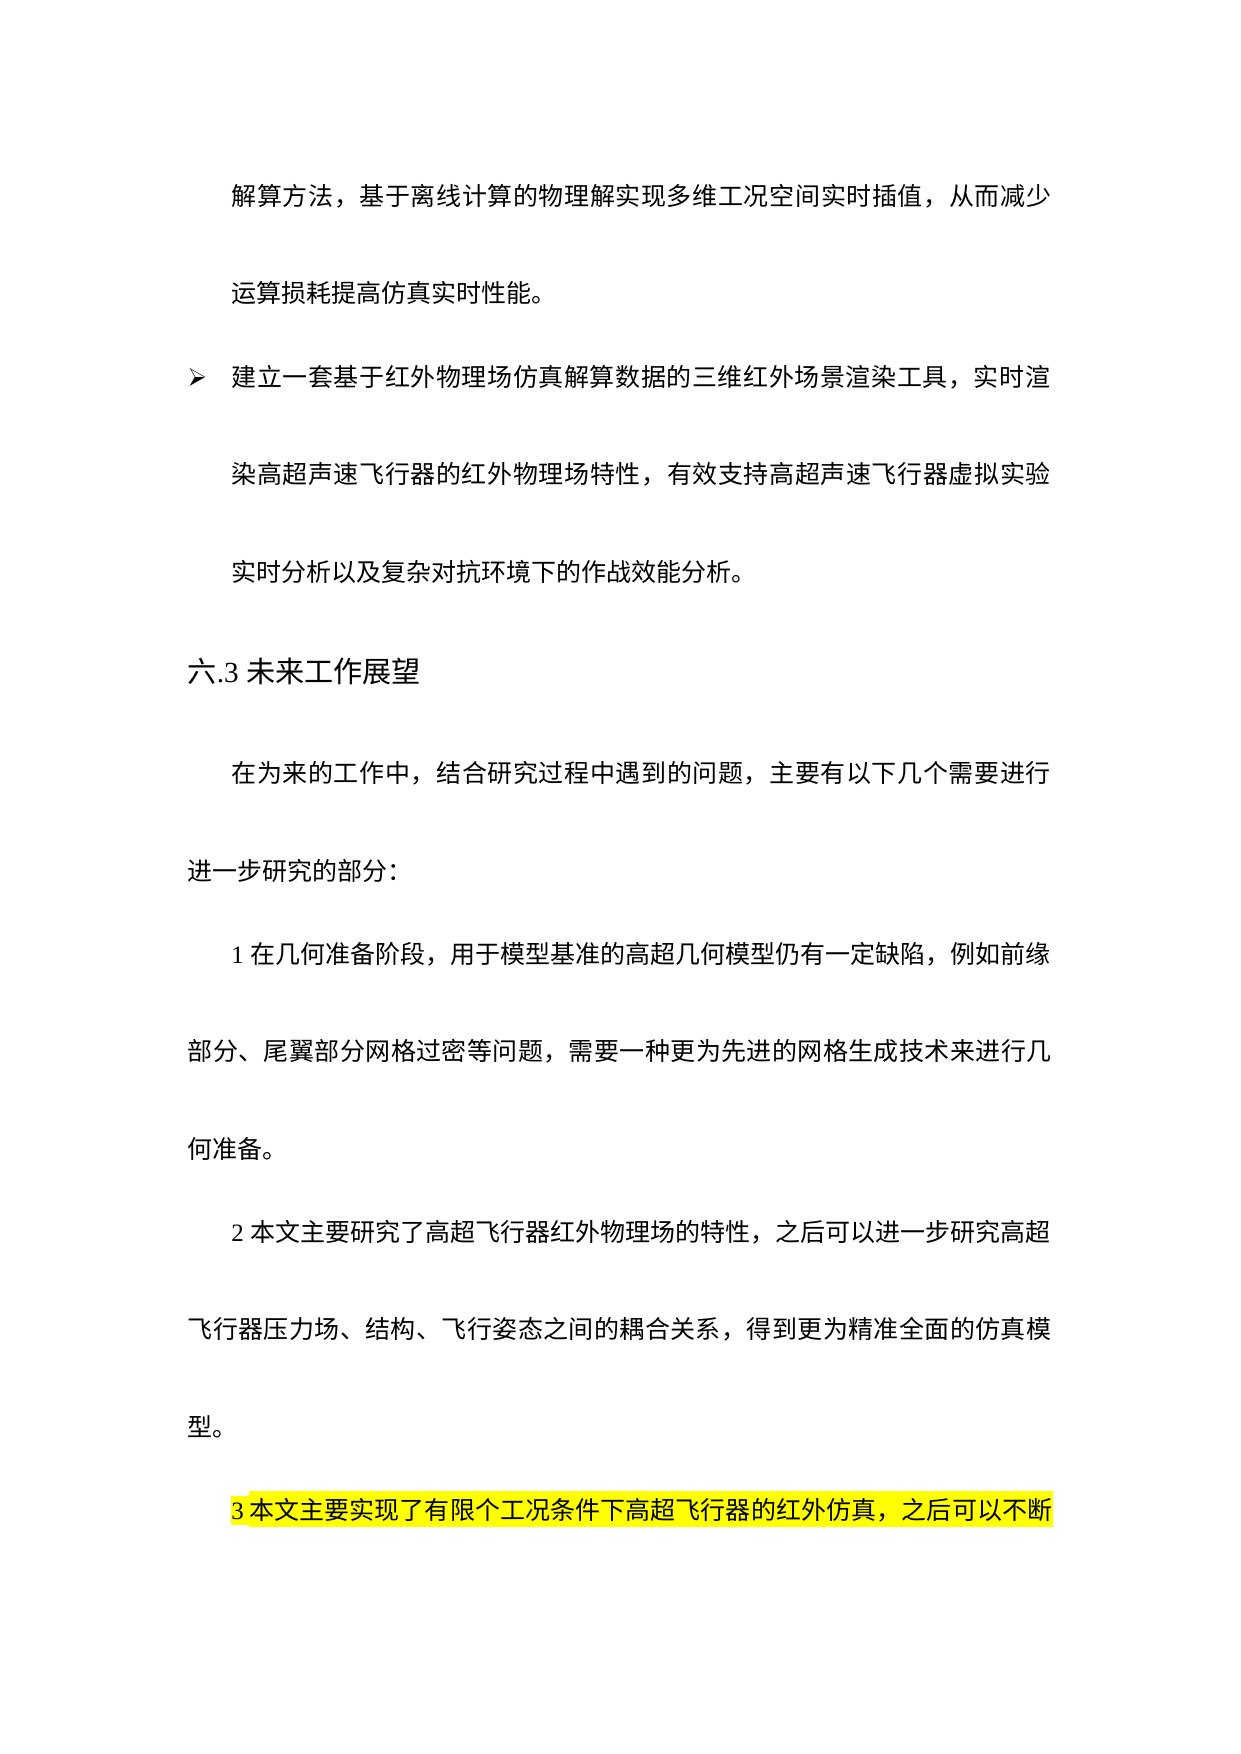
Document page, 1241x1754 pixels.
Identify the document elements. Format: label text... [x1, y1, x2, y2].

text 在为来的工作中，结合研究过程中遇到的问题，主要有以下几个需要进行进一步研究的部分： [187, 739, 1053, 902]
list 建立一套基于红外物理场仿真解算数据的三维红外场景渲染工具，实时渲染高超声速飞行器的红外物理场特性，有效支持高超声速飞行器虚拟实验实时分析以及复杂对抗环境下的作战效能分析。 [187, 343, 1053, 603]
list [187, 162, 1053, 324]
subtitle 未来工作展望 [187, 637, 1053, 702]
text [187, 1476, 1053, 1541]
text 2 本文主要研究了高超飞行器红外物理场的特性，之后可以进一步研究高超飞行器压力场、结构、飞行姿态之间的耦合关系，得到更为精准全面的仿真模型。 [187, 1198, 1053, 1458]
text 1 在几何准备阶段，用于模型基准的高超几何模型仍有一定缺陷，例如前缘部分、尾翼部分网格过密等问题，需要一种更为先进的网格生成技术来进行几何准备。 [187, 920, 1053, 1180]
